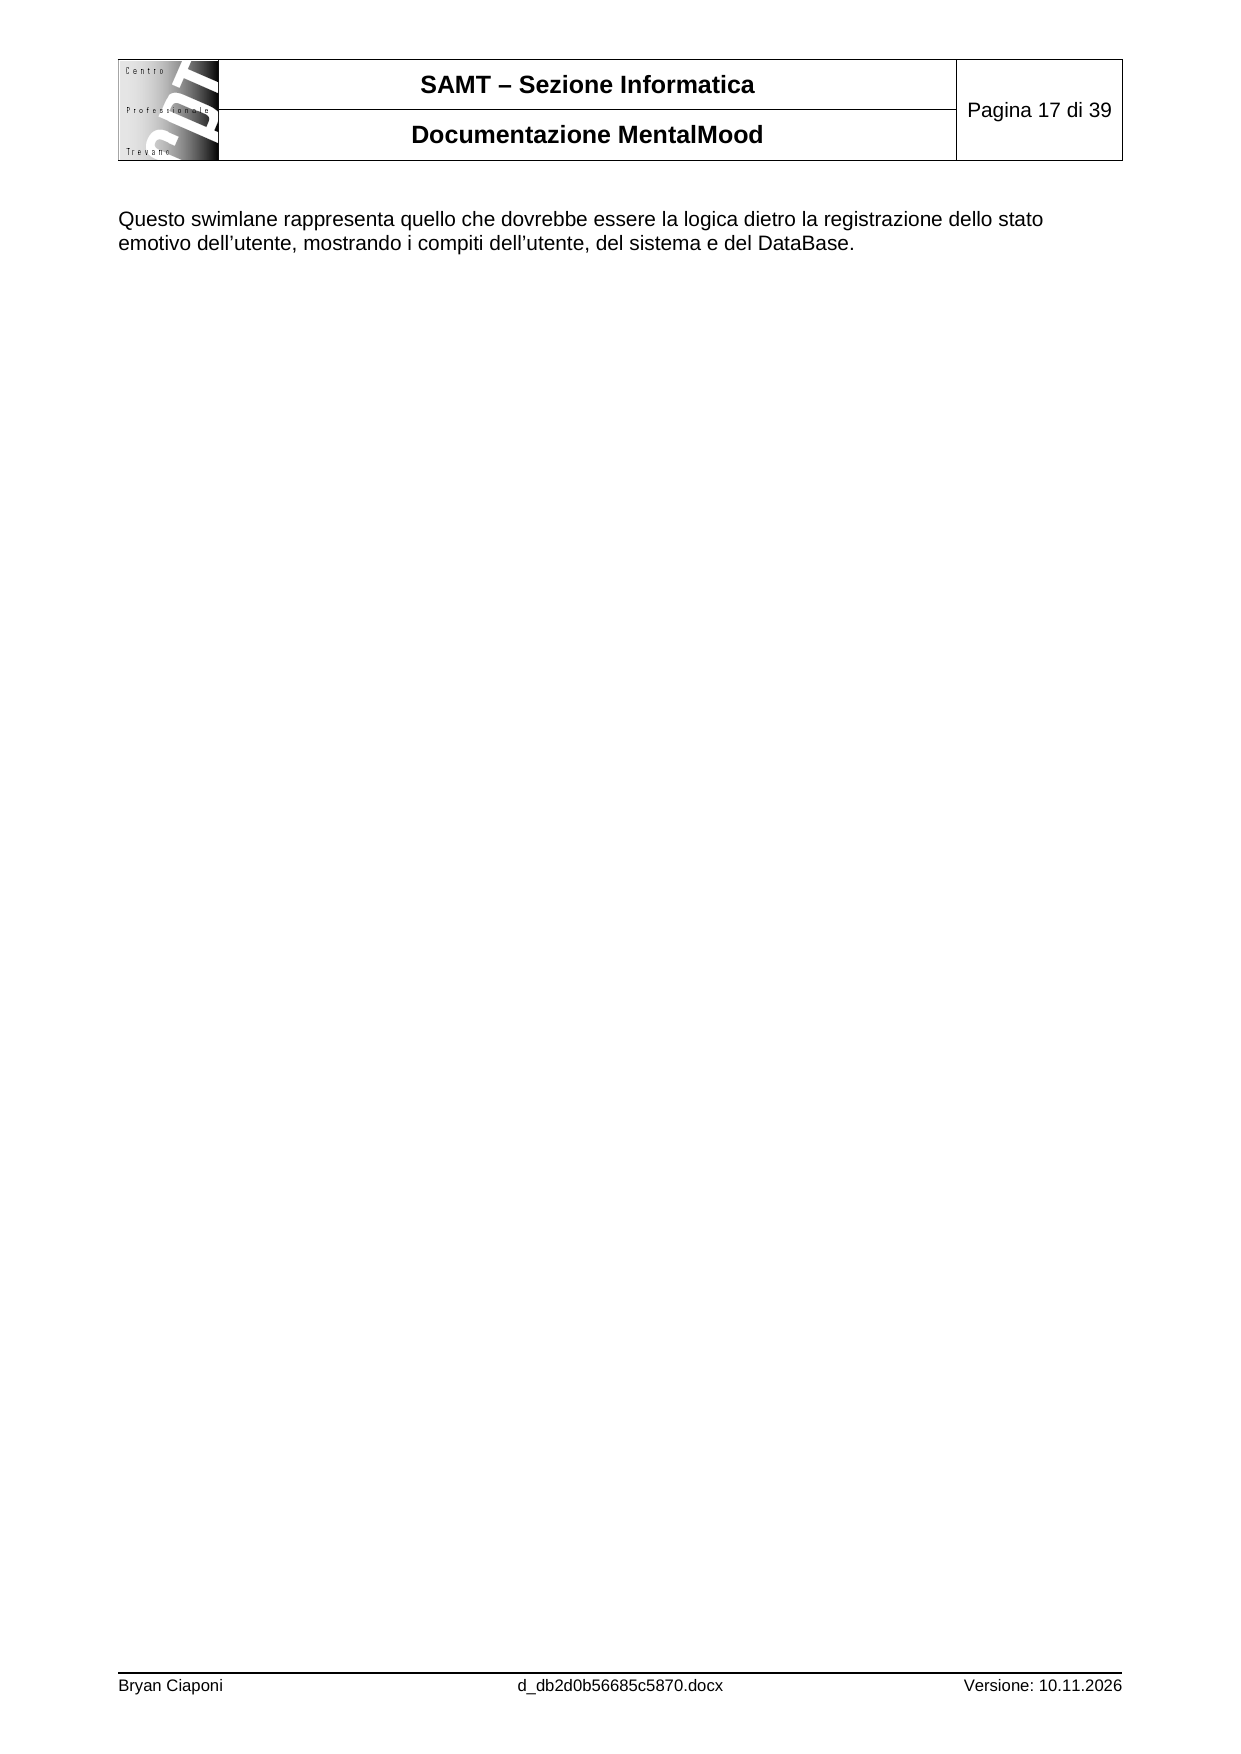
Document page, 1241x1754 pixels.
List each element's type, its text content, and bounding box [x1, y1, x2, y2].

text Questo swimlane rappresenta quello che dovrebbe essere la logica dietro la registrazione dello stato emotivo dell’utente, mostrando i compiti dell’utente, del sistema e del DataBase. [118, 207, 1122, 255]
picture [118, 60, 219, 160]
